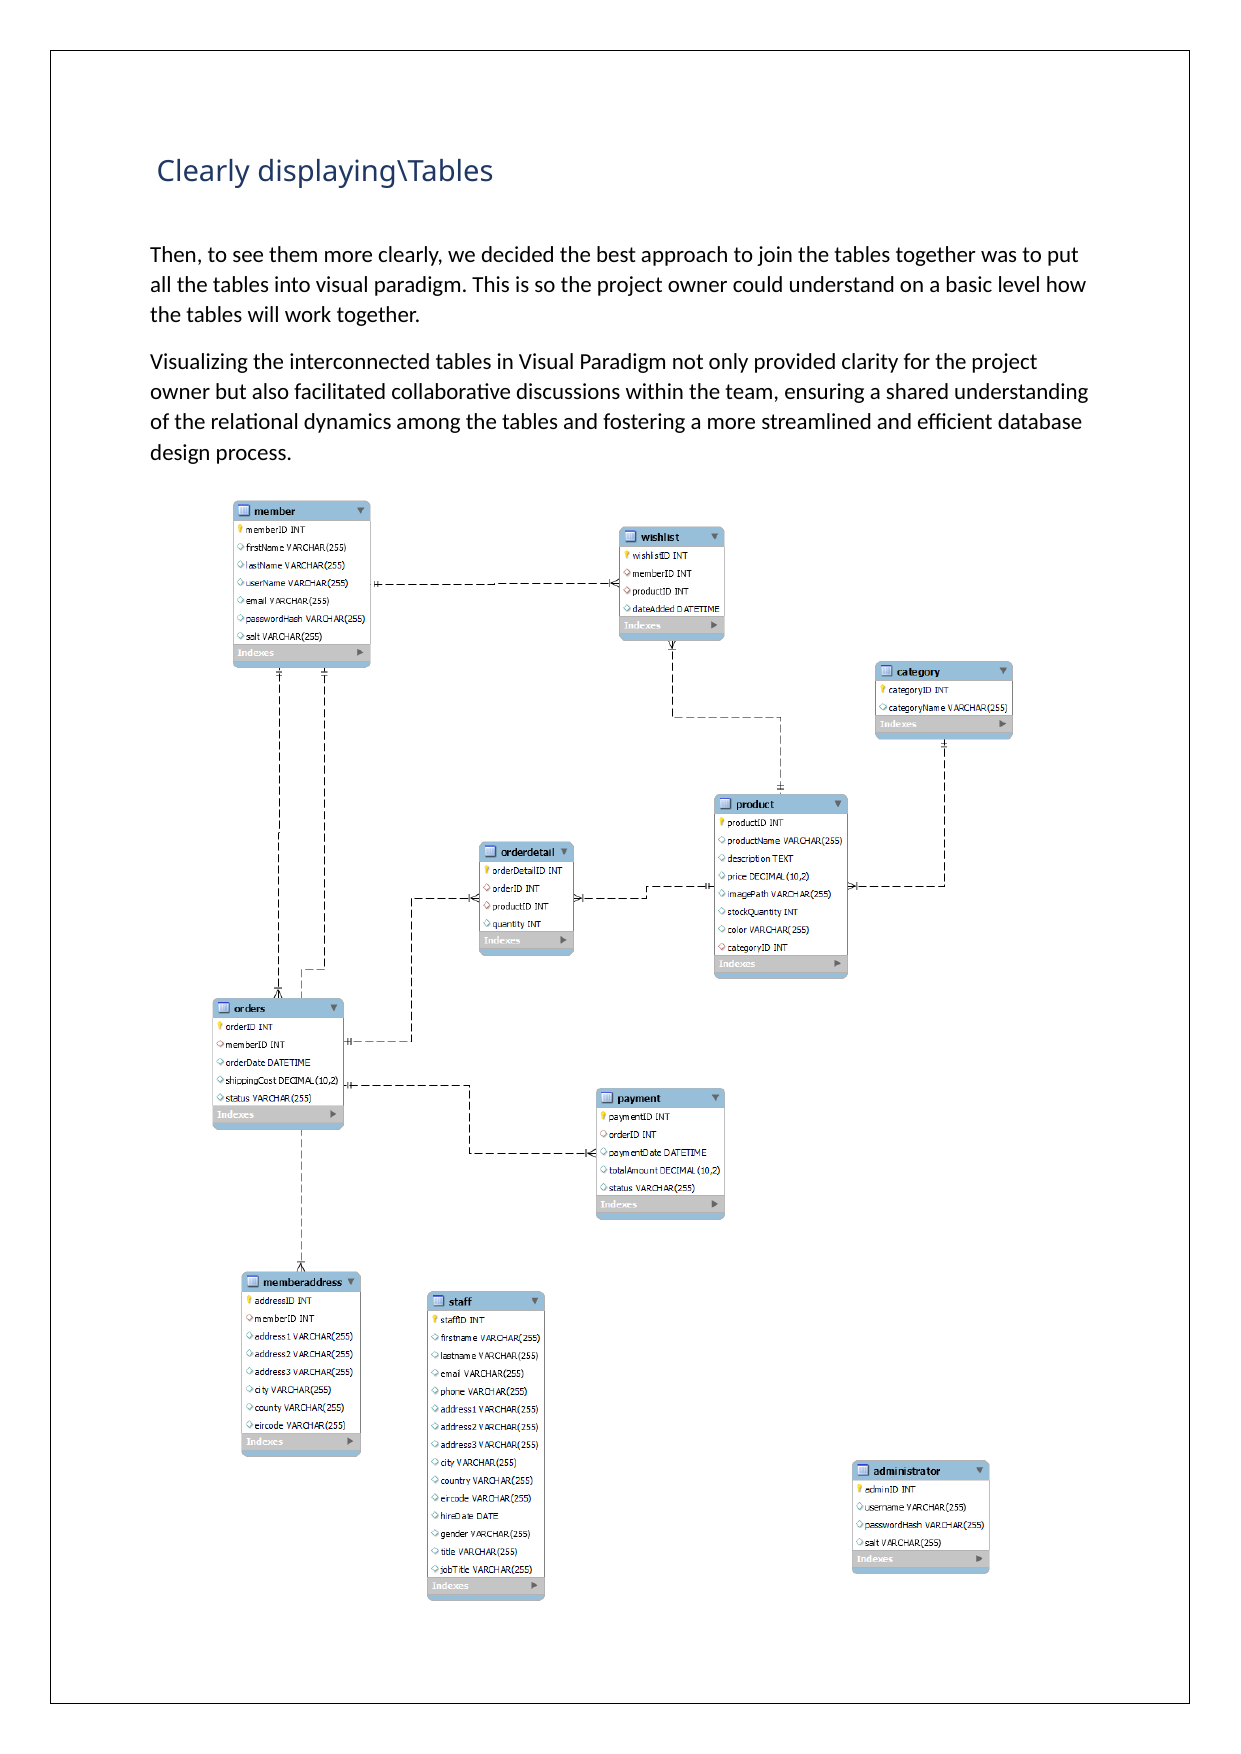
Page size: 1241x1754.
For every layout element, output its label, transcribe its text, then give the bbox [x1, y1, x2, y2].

picture [212, 492, 1028, 1608]
text Then, to see them more clearly, we decided the best approach to join the tables together was to put all the tables into visual paradigm. This is so the project owner could understand on a basic level how the tables will work together. [150, 240, 1090, 328]
text Visualizing the interconnected tables in Visual Paradigm not only provided clarity for the project owner but also facilitated collaborative discussions within the team, ensuring a shared understanding of the relational dynamics among the tables and fostering a more streamlined and efficient database design process. [150, 347, 1090, 496]
subtitle Clearly displaying\Tables [150, 150, 1090, 190]
